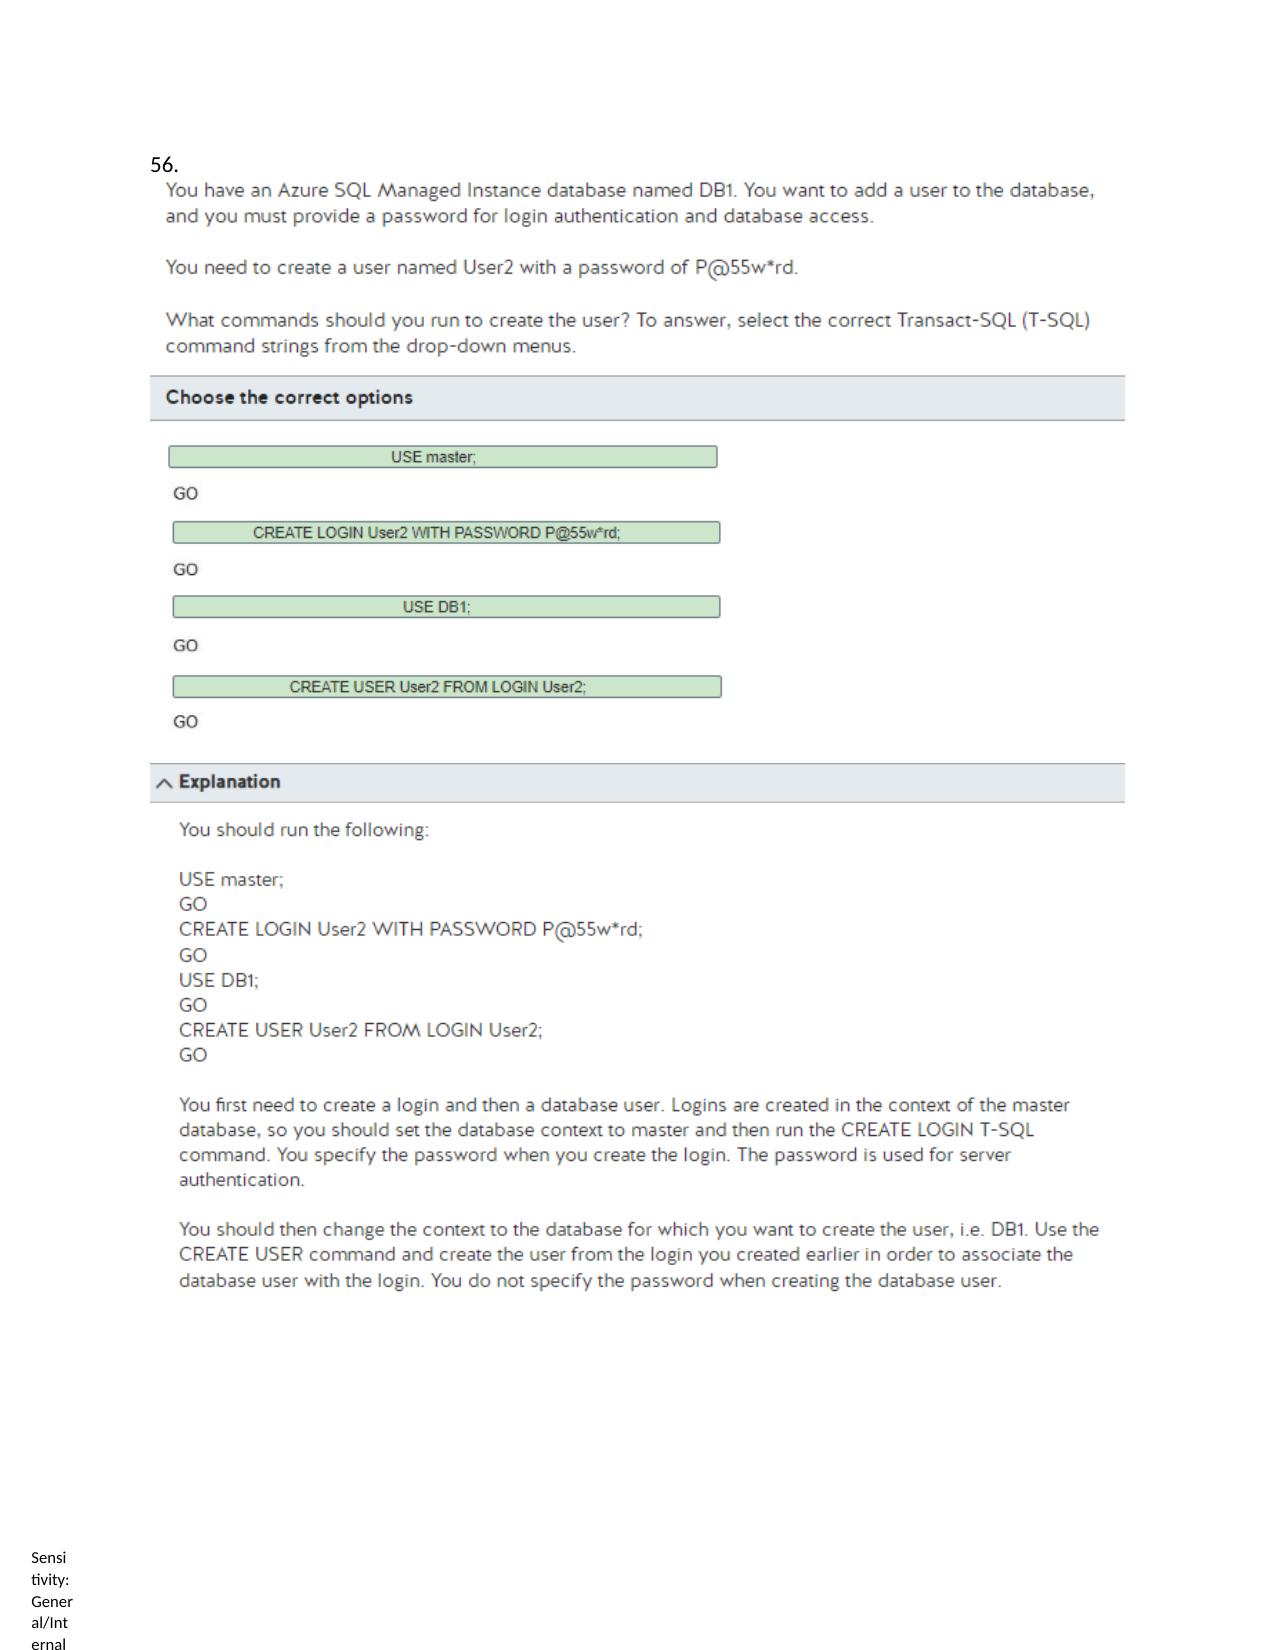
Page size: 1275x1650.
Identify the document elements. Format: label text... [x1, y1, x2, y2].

text 56. [150, 150, 1125, 178]
picture [150, 178, 1125, 1301]
